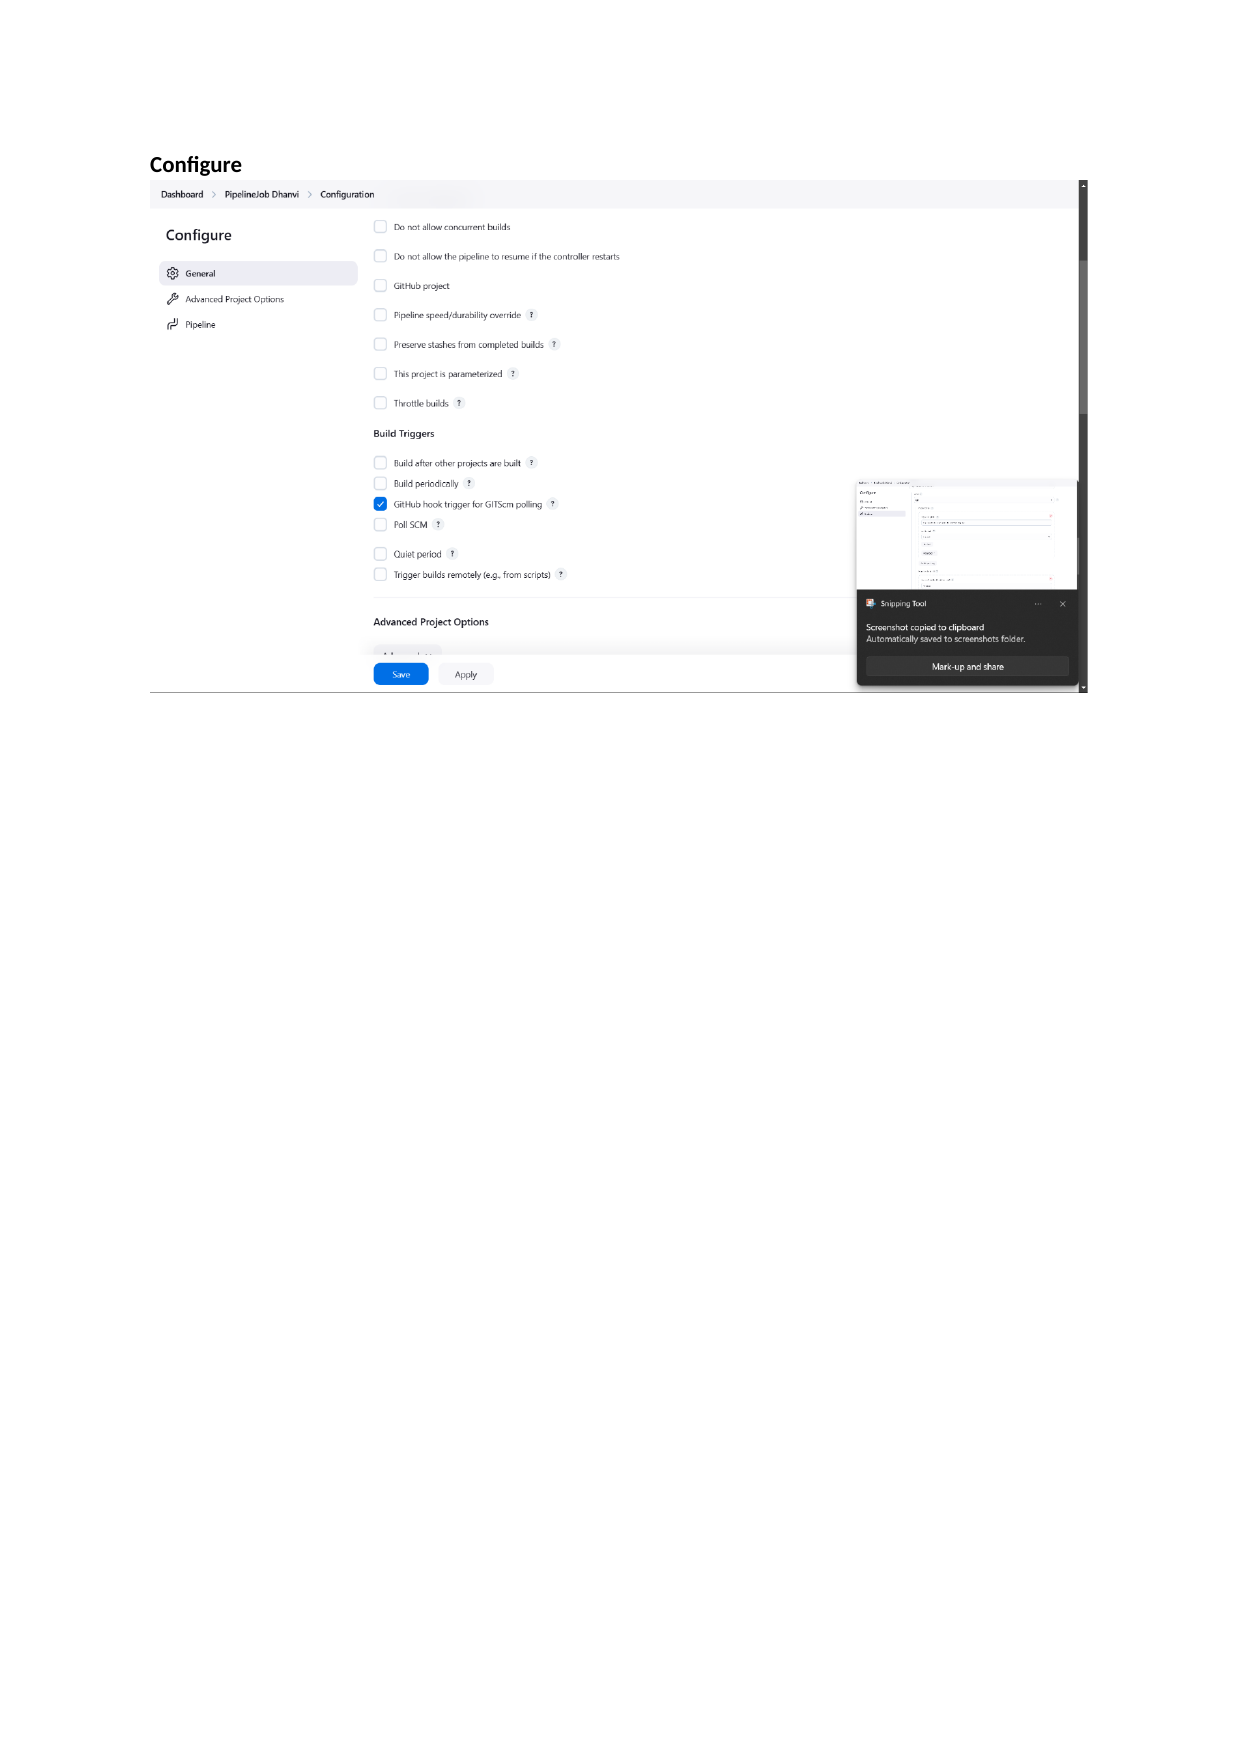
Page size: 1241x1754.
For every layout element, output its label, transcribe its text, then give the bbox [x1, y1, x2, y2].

picture [150, 180, 1088, 693]
